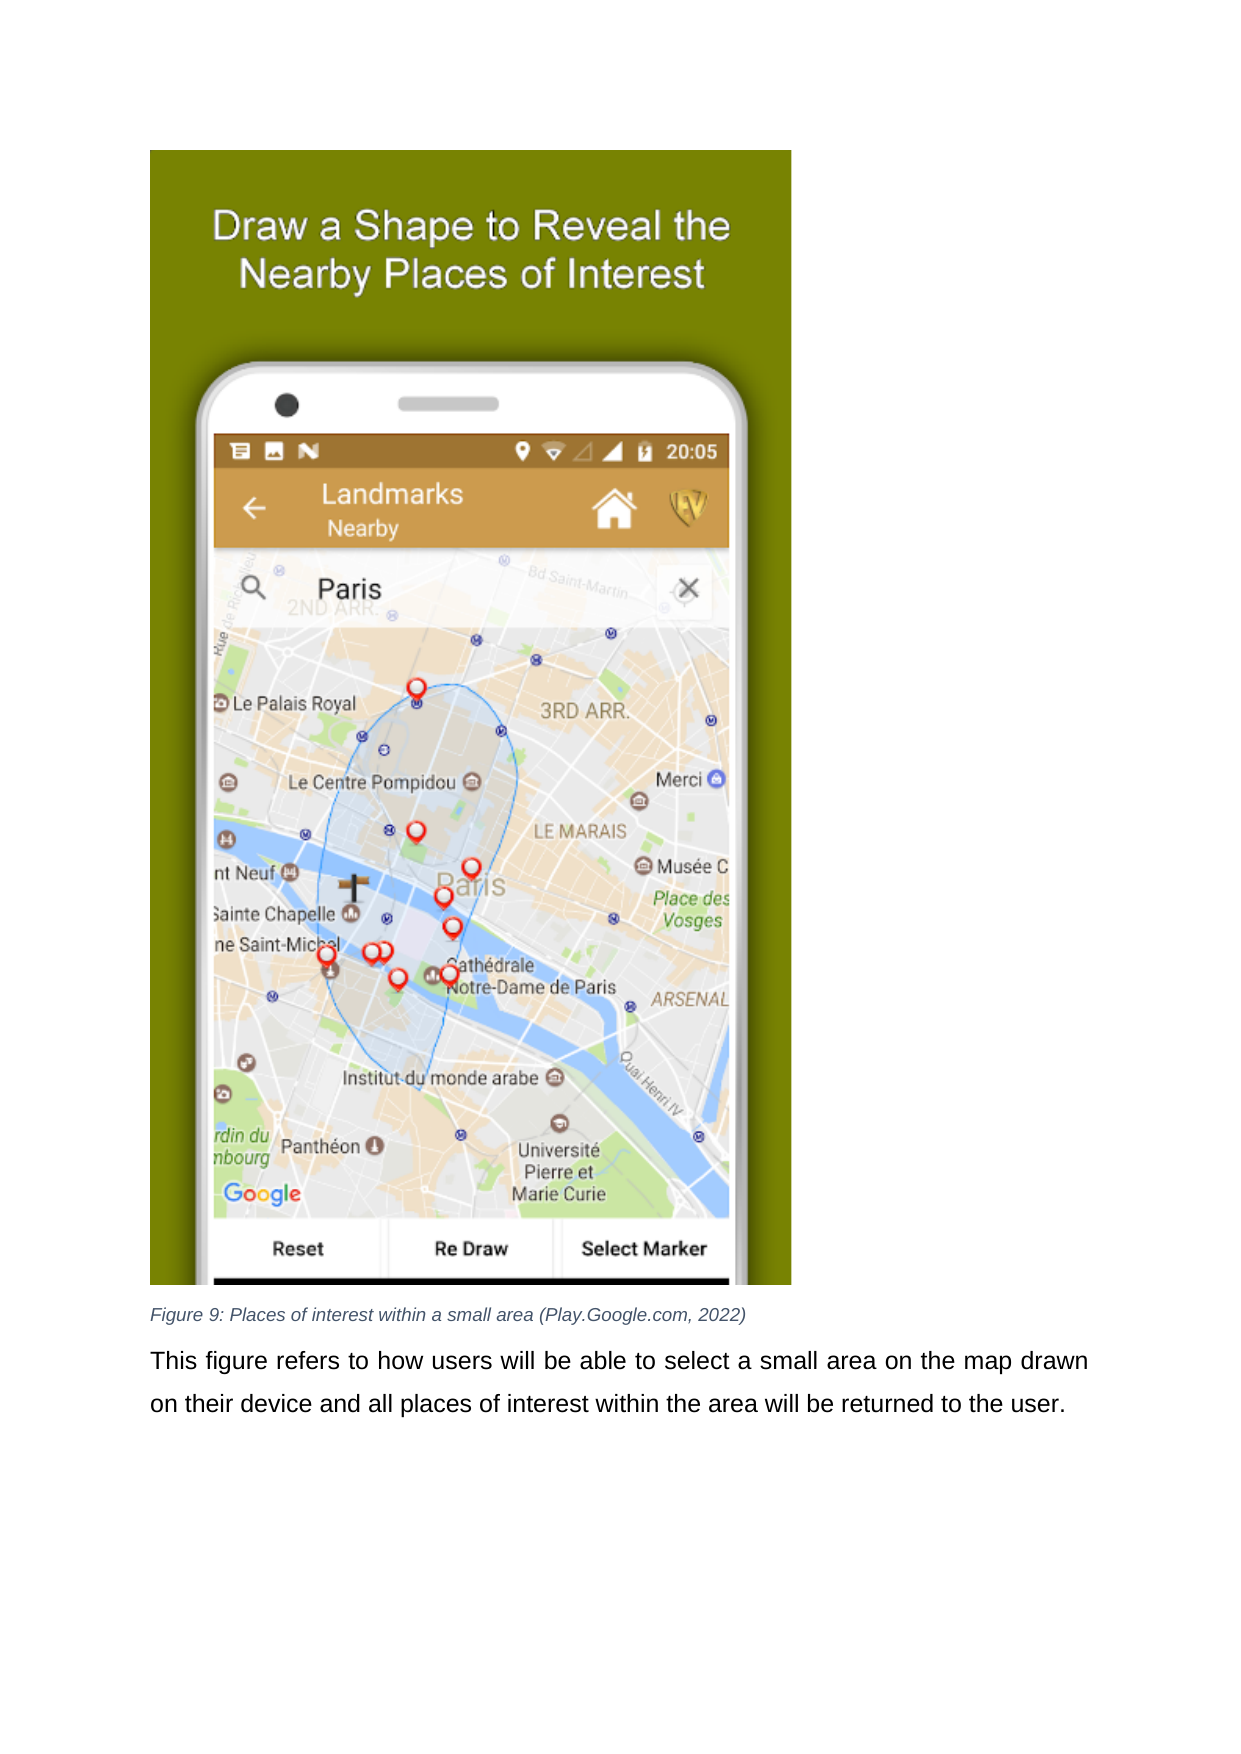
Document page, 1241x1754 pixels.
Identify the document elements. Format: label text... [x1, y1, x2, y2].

text Figure 9: Places of interest within a small area (Play.Google.com, 2022) [150, 1304, 1090, 1325]
picture [150, 150, 792, 1285]
text This figure refers to how users will be able to select a small area on the map drawn on their device and all places of interest within the area will be returned to the user. [150, 1346, 1090, 1418]
